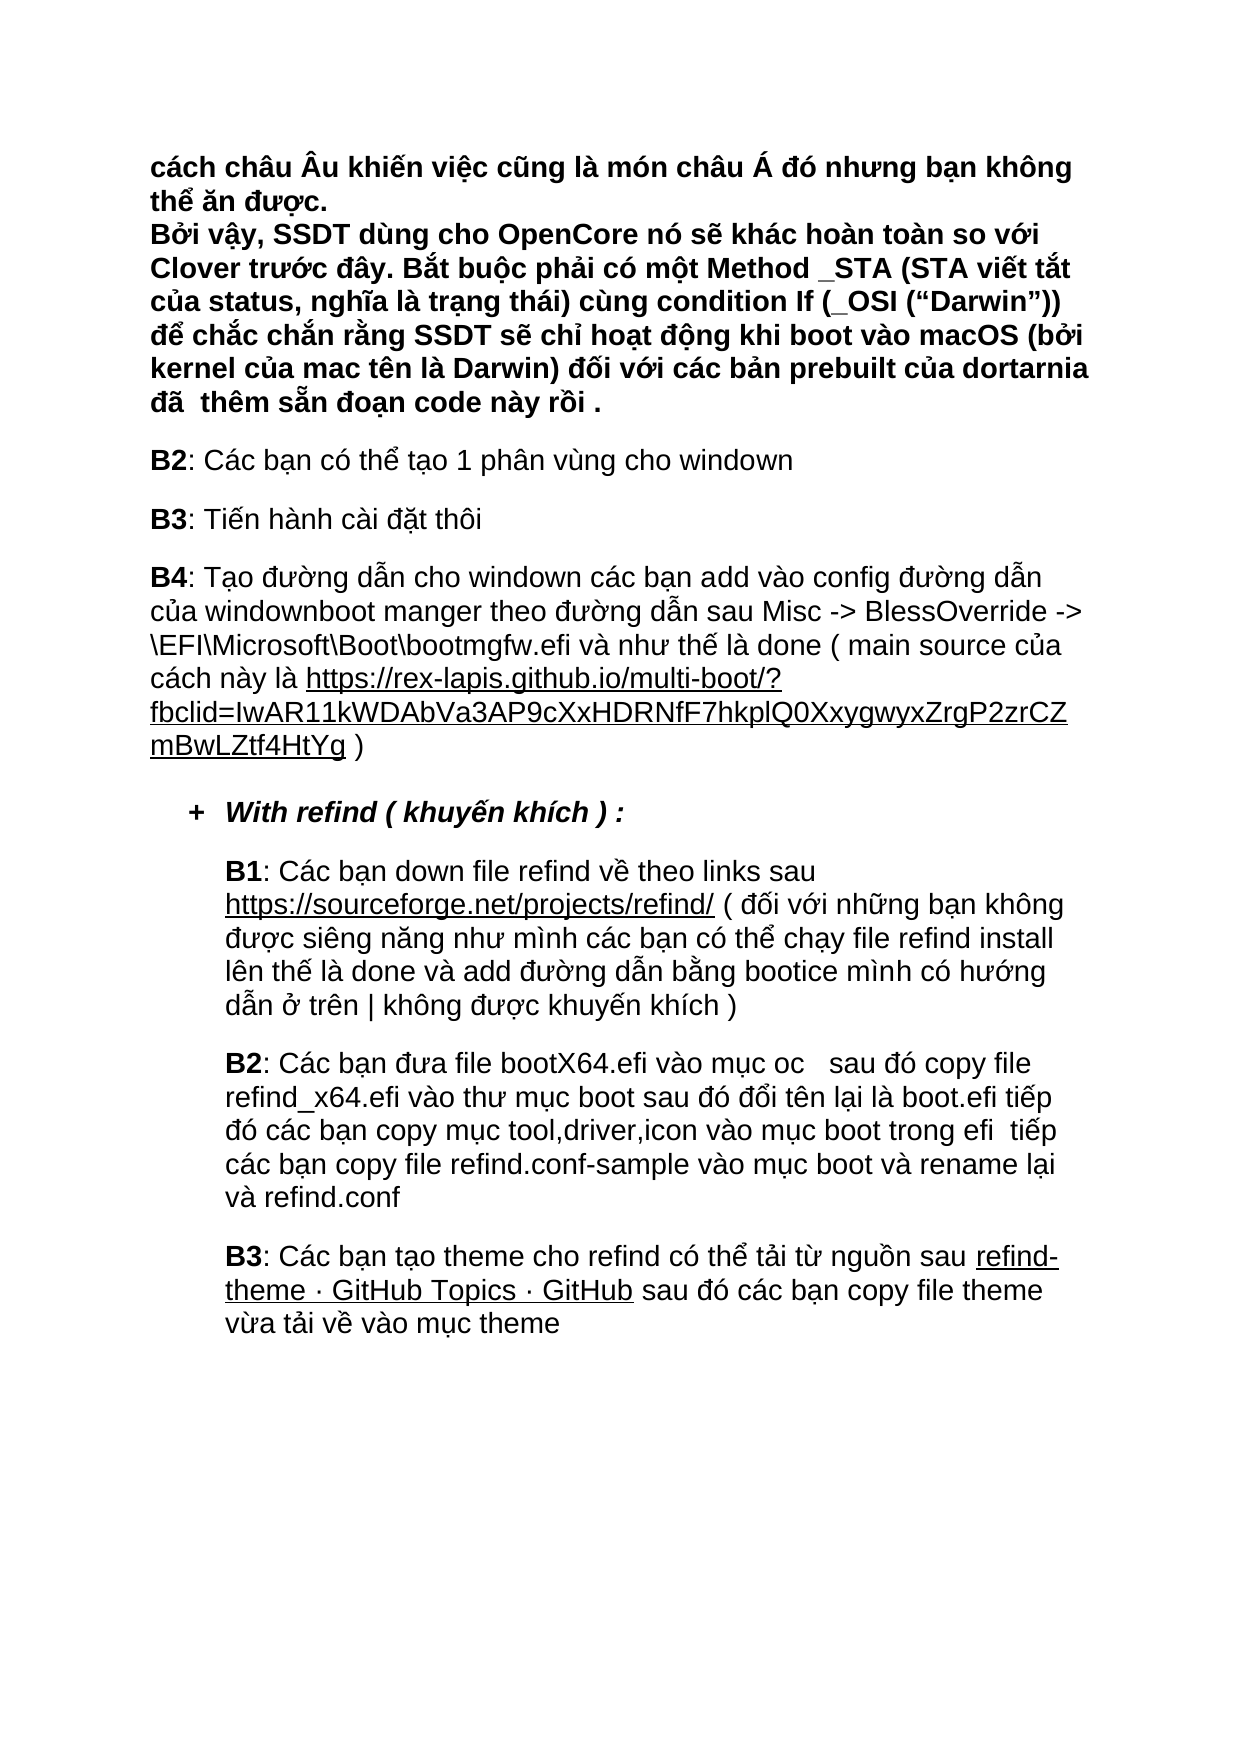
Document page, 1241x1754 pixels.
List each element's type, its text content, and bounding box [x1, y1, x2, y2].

text B2: Các bạn đưa file bootX64.efi vào mục oc sau đó copy file refind_x64.efi vào thư mục boot sau đó đổi tên lại là boot.efi tiếp đó các bạn copy mục tool,driver,icon vào mục boot trong efi tiếp các bạn copy file refind.conf-sample vào mục boot và rename lại và refind.conf [225, 1046, 1090, 1214]
subtitle With refind ( khuyến khích ) : [187, 795, 1090, 828]
text B4: Tạo đường dẫn cho windown các bạn a‌‌dd vào config đường dẫn của ‌‌‌‌‌windownboot manger theo đường dẫn sau Misc -> BlessOverride -> \EFI\Microsoft\Boot\bootmgfw.efi và như thế là done ( main source của cách này là https://rex-lapis.github.io/multi-boot/?fbclid=IwAR11kWDAbVa3AP9cXxHDRNfF7hkplQ0XxygwyxZrgP2zrCZmBwLZtf4HtYg ) [150, 560, 1090, 762]
text B1: Các bạn down file refind về theo links sau https://sourceforge.net/projects/refind/ ( đối với những bạn không được siêng năng như mình các bạn có thể chạy file refind install lên thế là done và add đường dẫn bằng bootice mìn‌h có hướng dẫn ở trên | không được khuyến khích ) [225, 853, 1090, 1021]
text B3: Các bạn tạo theme cho refind có thể tải từ nguồn sau refind-theme · GitHub Topics · GitHub sau đó các bạn copy file theme vừa tải về vào mục theme [225, 1239, 1090, 1339]
text B3: Tiến hành cài đặt thôi [150, 502, 1090, 535]
text B2: Các bạn có thể tạo 1 phân vùng cho windo‌wn [150, 443, 1090, 477]
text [150, 150, 1090, 418]
